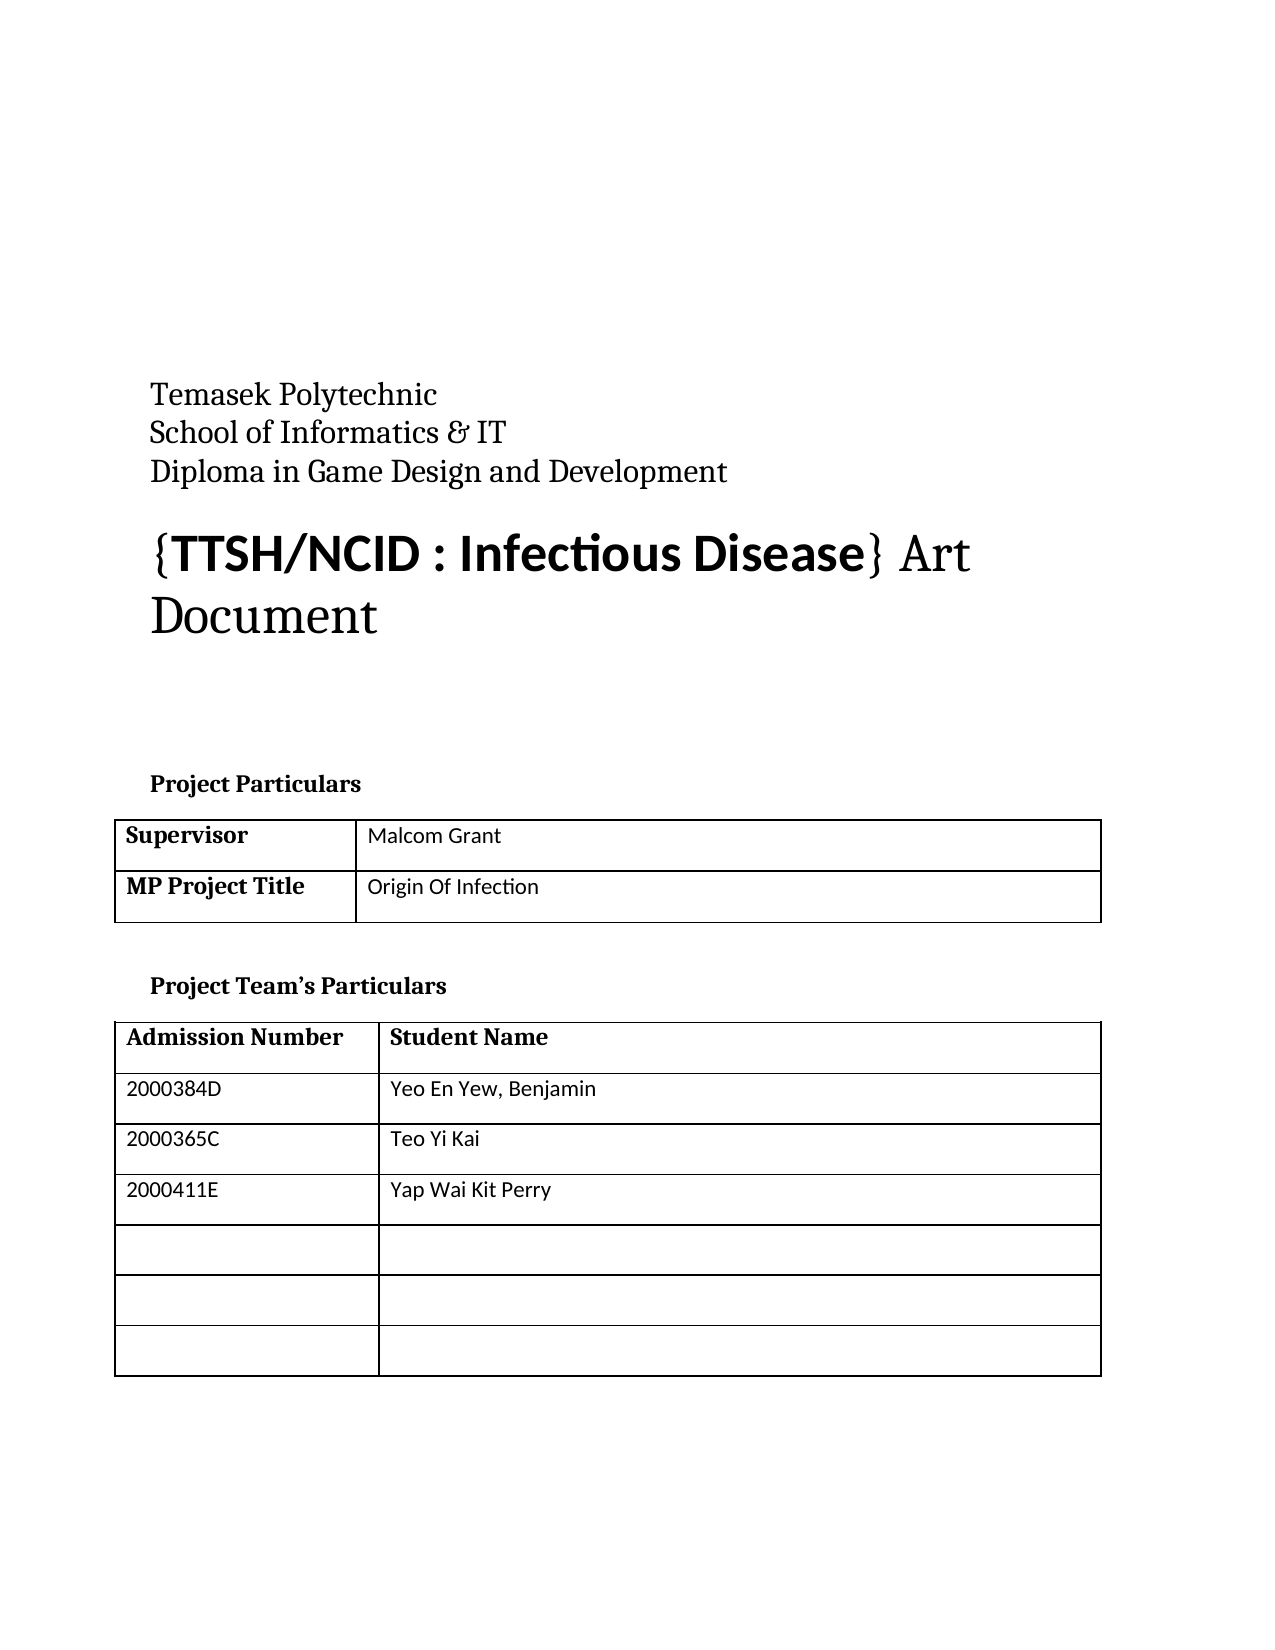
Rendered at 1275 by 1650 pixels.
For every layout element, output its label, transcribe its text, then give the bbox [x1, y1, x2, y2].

text Temasek Polytechnic [150, 375, 1125, 414]
table_cell [380, 1226, 1100, 1274]
table_cell Yeo En Yew, Benjamin [380, 1074, 1100, 1123]
table_cell 2000365C [116, 1125, 378, 1173]
text Project Particulars [150, 769, 1125, 798]
table_cell Yap Wai Kit Perry [380, 1175, 1100, 1224]
table_cell [116, 1326, 378, 1375]
table_cell 2000384D [116, 1074, 378, 1123]
text Project Team’s Particulars [150, 972, 1125, 1001]
text School of Informatics & IT [150, 414, 1125, 452]
table_header Student Name [380, 1023, 1100, 1073]
table_cell Origin Of Infection [357, 872, 1100, 921]
table_header Supervisor [116, 821, 355, 870]
title {TTSH/NCID : Infectious Disease} Art Document [150, 518, 1125, 738]
table_cell MP Project Title [116, 872, 355, 921]
table_cell [116, 1276, 378, 1325]
table_cell Teo Yi Kai [380, 1125, 1100, 1173]
table_cell [116, 1226, 378, 1274]
table_header Malcom Grant [357, 821, 1100, 870]
text Diploma in Game Design and Development [150, 452, 1125, 490]
table_header Admission Number [116, 1023, 378, 1073]
table_cell [380, 1326, 1100, 1375]
table_cell 2000411E [116, 1175, 378, 1224]
table_cell [380, 1276, 1100, 1325]
